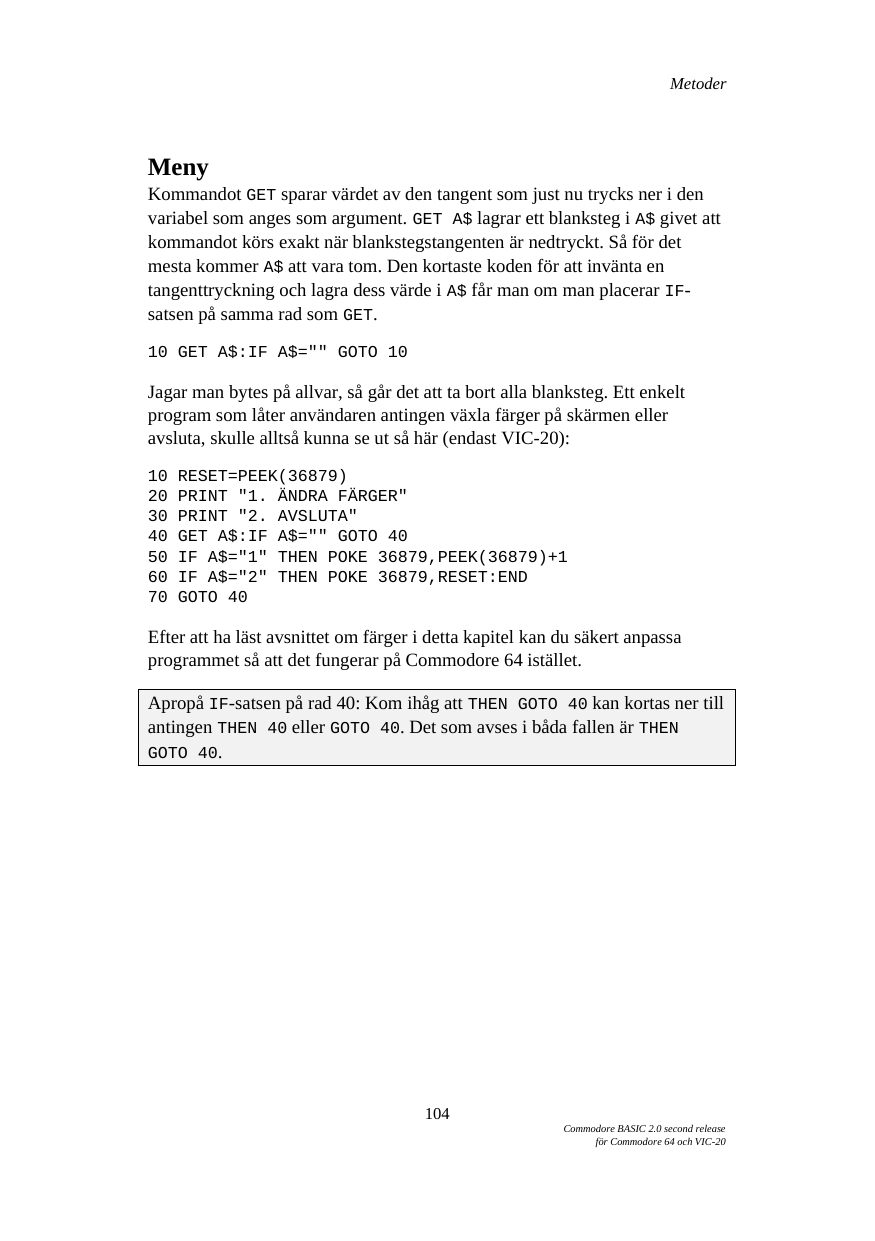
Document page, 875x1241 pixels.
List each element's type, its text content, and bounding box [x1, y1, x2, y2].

text Jagar man bytes på allvar, så går det att ta bort alla blanksteg. Ett enkelt program som låter användaren antingen växla färger på skärmen eller avsluta, skulle alltså kunna se ut så här (endast VIC-20): [148, 381, 726, 449]
text Efter att ha läst avsnittet om färger i detta kapitel kan du säkert anpassa programmet så att det fungerar på Commodore 64 istället. [148, 626, 726, 671]
text 10 RESET=PEEK(36879) 20 PRINT "1. ÄNDRA FÄRGER" 30 PRINT "2. AVSLUTA" 40 GET A$:IF A$="" GOTO 40 50 IF A$="1" THEN POKE 36879,PEEK(36879)+1 60 IF A$="2" THEN POKE 36879,RESET:END 70 GOTO 40 [148, 467, 726, 608]
text 10 GET A$:IF A$="" GOTO 10 [148, 344, 726, 363]
text Kommandot GET sparar värdet av den tangent som just nu trycks ner i den variabel som anges som argument. GET A$ lagrar ett blanksteg i A$ givet att kommandot körs exakt när blankstegstangenten är nedtryckt. Så för det mesta kommer A$ att vara tom. Den kortaste koden för att invänta en tangenttryckning och lagra dess värde i A$ får man om man placerar IF-satsen på samma rad som GET. [148, 183, 726, 325]
subtitle Meny [148, 152, 726, 181]
text Apropå IF-satsen på rad 40: Kom ihåg att THEN GOTO 40 kan kortas ner till antingen THEN 40 eller GOTO 40. Det som avses i båda fallen är THEN GOTO 40. [139, 690, 735, 765]
